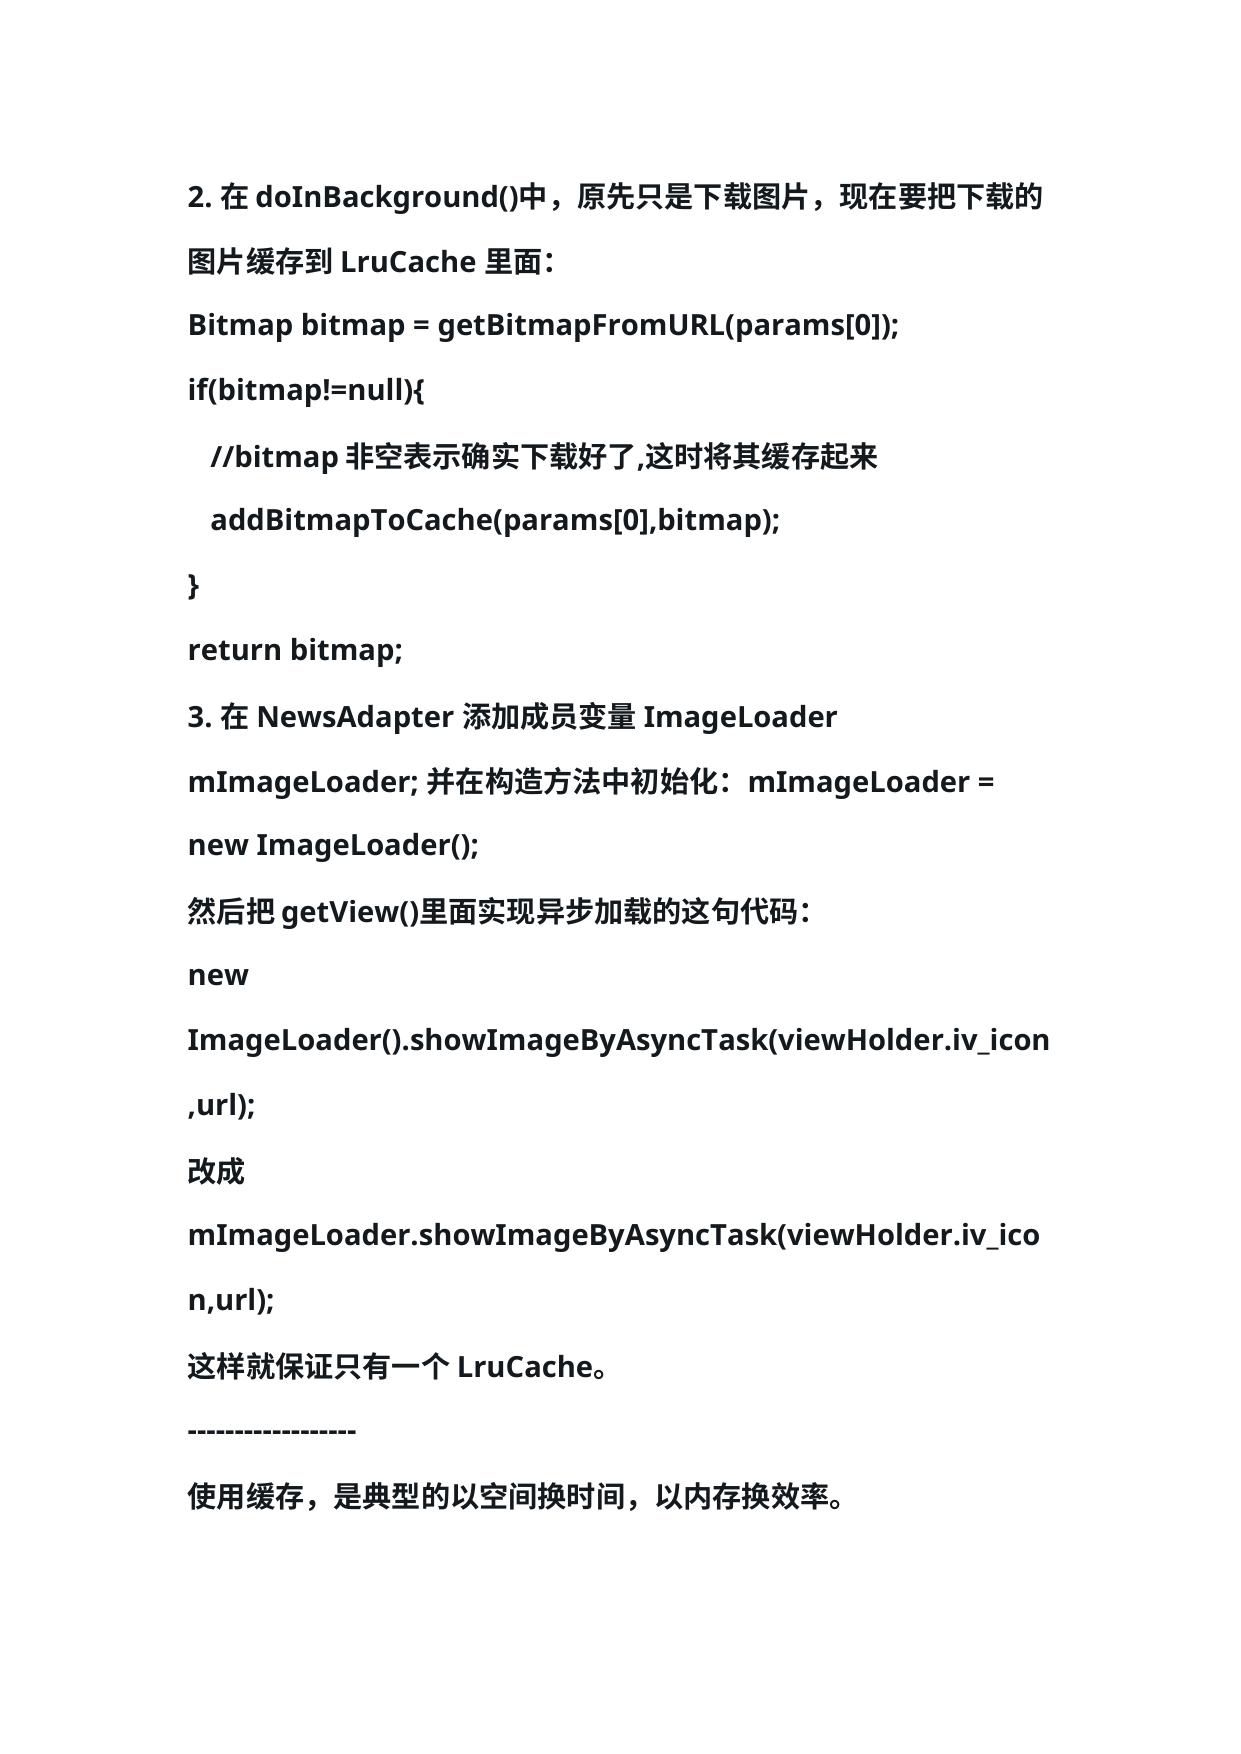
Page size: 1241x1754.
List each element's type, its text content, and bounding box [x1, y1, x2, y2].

text 改成 mImageLoader.showImageByAsyncTask(viewHolder.iv_icon,url); [187, 1137, 1053, 1332]
text Bitmap bitmap = getBitmapFromURL(params[0]); [187, 292, 1053, 357]
text 这样就保证只有一个 LruCache。 [187, 1332, 1053, 1397]
text 3. 在 NewsAdapter 添加成员变量 ImageLoader mImageLoader; 并在构造方法中初始化：mImageLoader = new ImageLoader(); [187, 682, 1053, 877]
text if(bitmap!=null){ [187, 357, 1053, 422]
text new ImageLoader().showImageByAsyncTask(viewHolder.iv_icon,url); [187, 942, 1053, 1137]
text ------------------ [187, 1397, 1053, 1462]
text //bitmap非空表示确实下载好了,这时将其缓存起来 [187, 422, 1053, 487]
text addBitmapToCache(params[0],bitmap); [187, 487, 1053, 552]
text 使用缓存，是典型的以空间换时间，以内存换效率。 [187, 1462, 1053, 1527]
text return bitmap; [187, 617, 1053, 682]
text } [187, 552, 1053, 617]
text 然后把getView()里面实现异步加载的这句代码： [187, 877, 1053, 942]
text 2. 在doInBackground()中，原先只是下载图片，现在要把下载的图片缓存到 LruCache 里面： [187, 162, 1053, 292]
